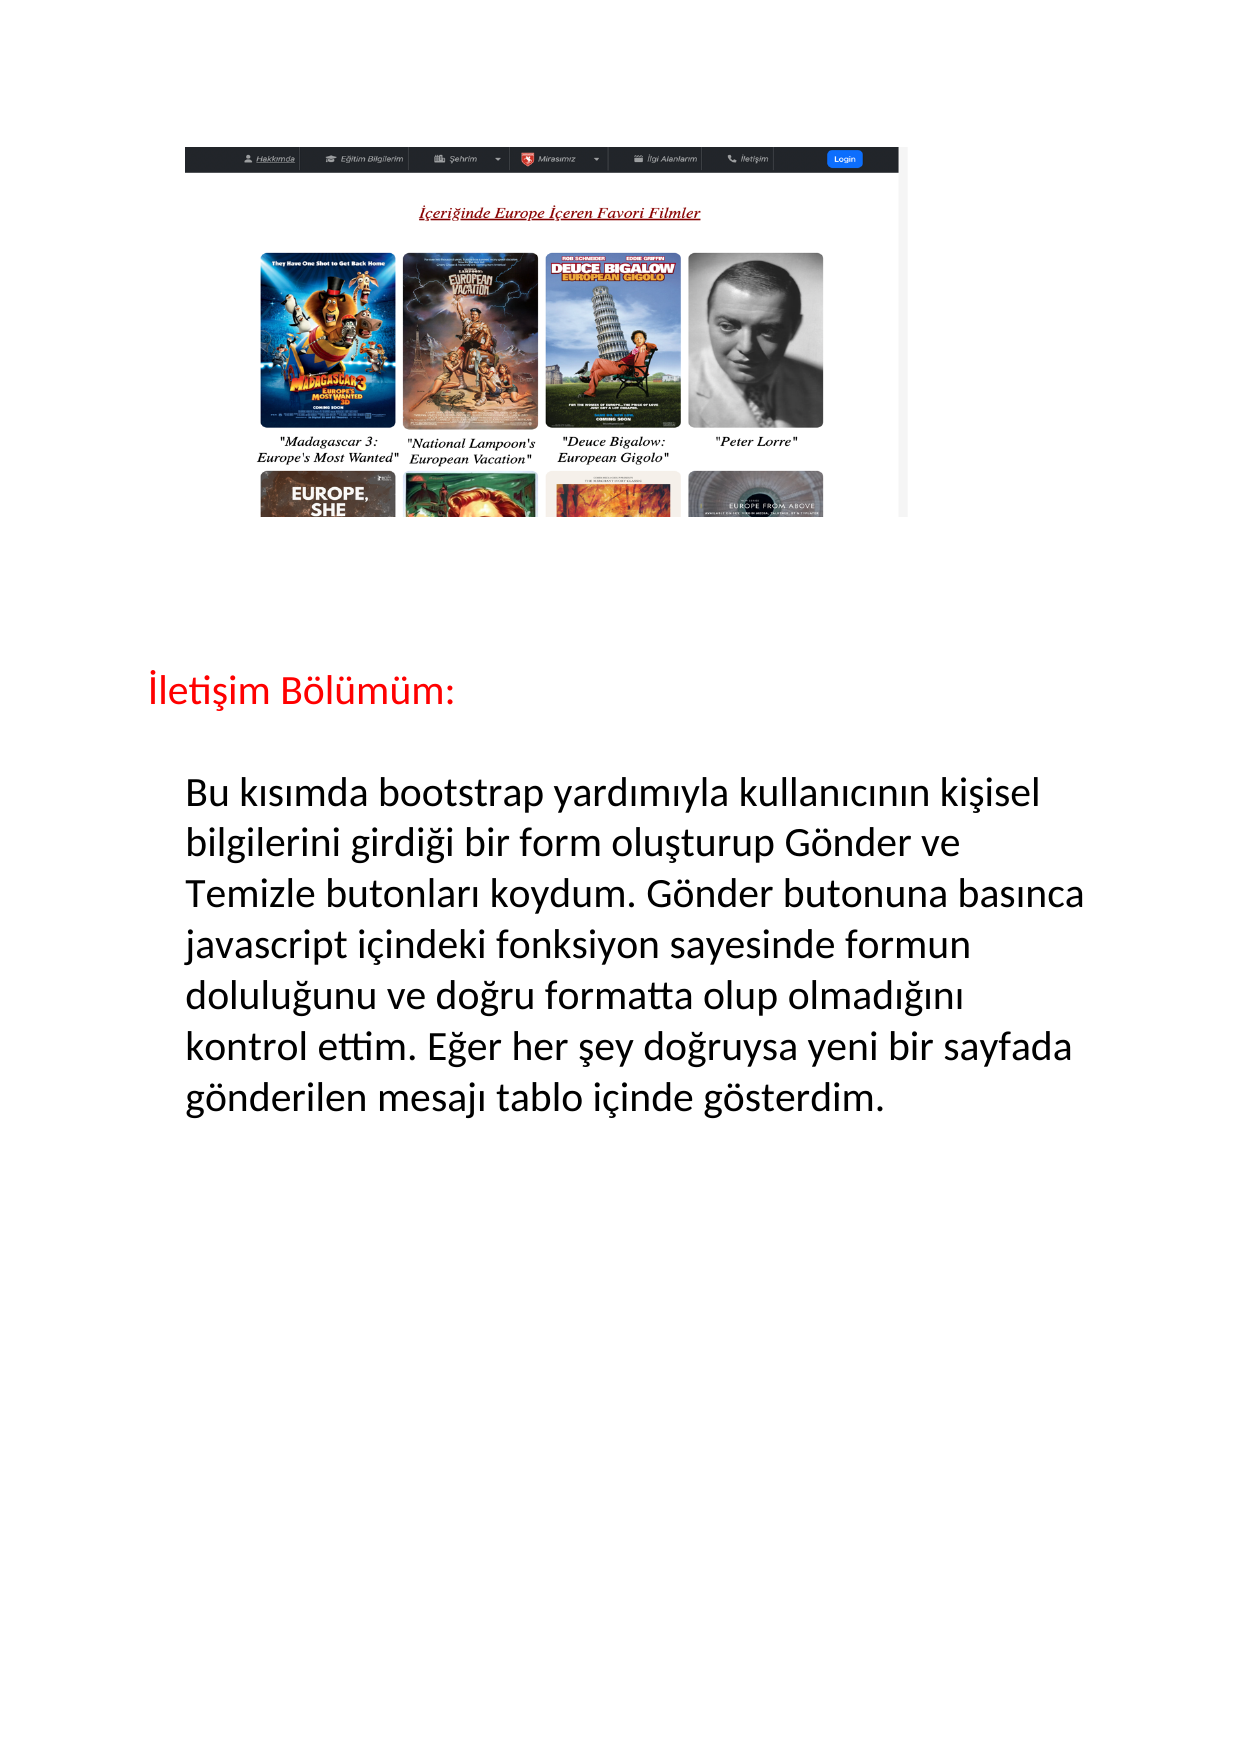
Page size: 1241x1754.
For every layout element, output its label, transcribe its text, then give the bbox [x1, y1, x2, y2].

picture [185, 147, 908, 517]
text Bu kısımda bootstrap yardımıyla kullanıcının kişisel bilgilerini girdiği bir form oluşturup Gönder ve Temizle butonları koydum. Gönder butonuna basınca javascript içindeki fonksiyon sayesinde formun doluluğunu ve doğru formatta olup olmadığını kontrol ettim. Eğer her şey doğruysa yeni bir sayfada gönderilen mesajı tablo içinde gösterdim. [185, 766, 1093, 1121]
text İletişim Bölümüm: [148, 664, 1093, 715]
